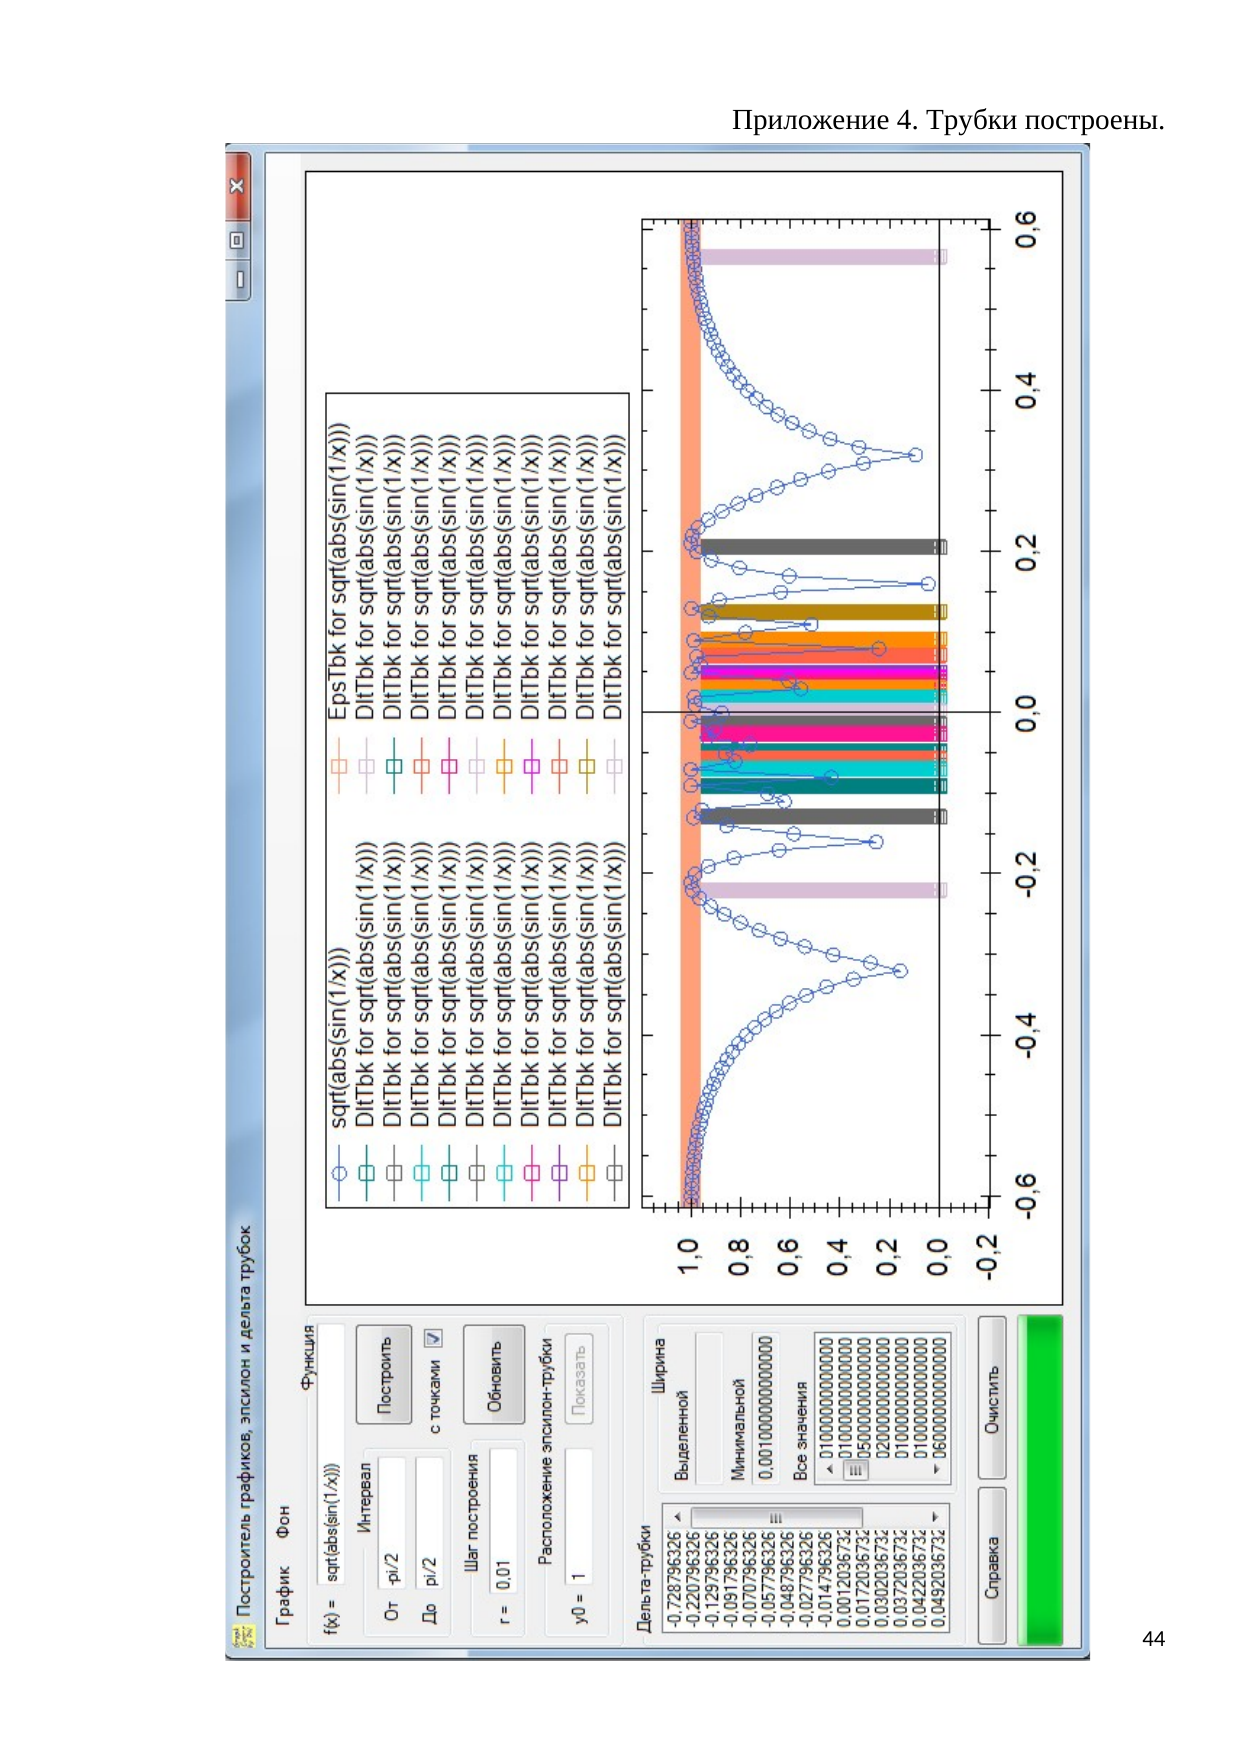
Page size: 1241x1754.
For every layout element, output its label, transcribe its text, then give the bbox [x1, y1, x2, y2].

picture [224, 143, 1090, 1658]
text Приложение 4. Трубки построены. [134, 102, 1165, 135]
